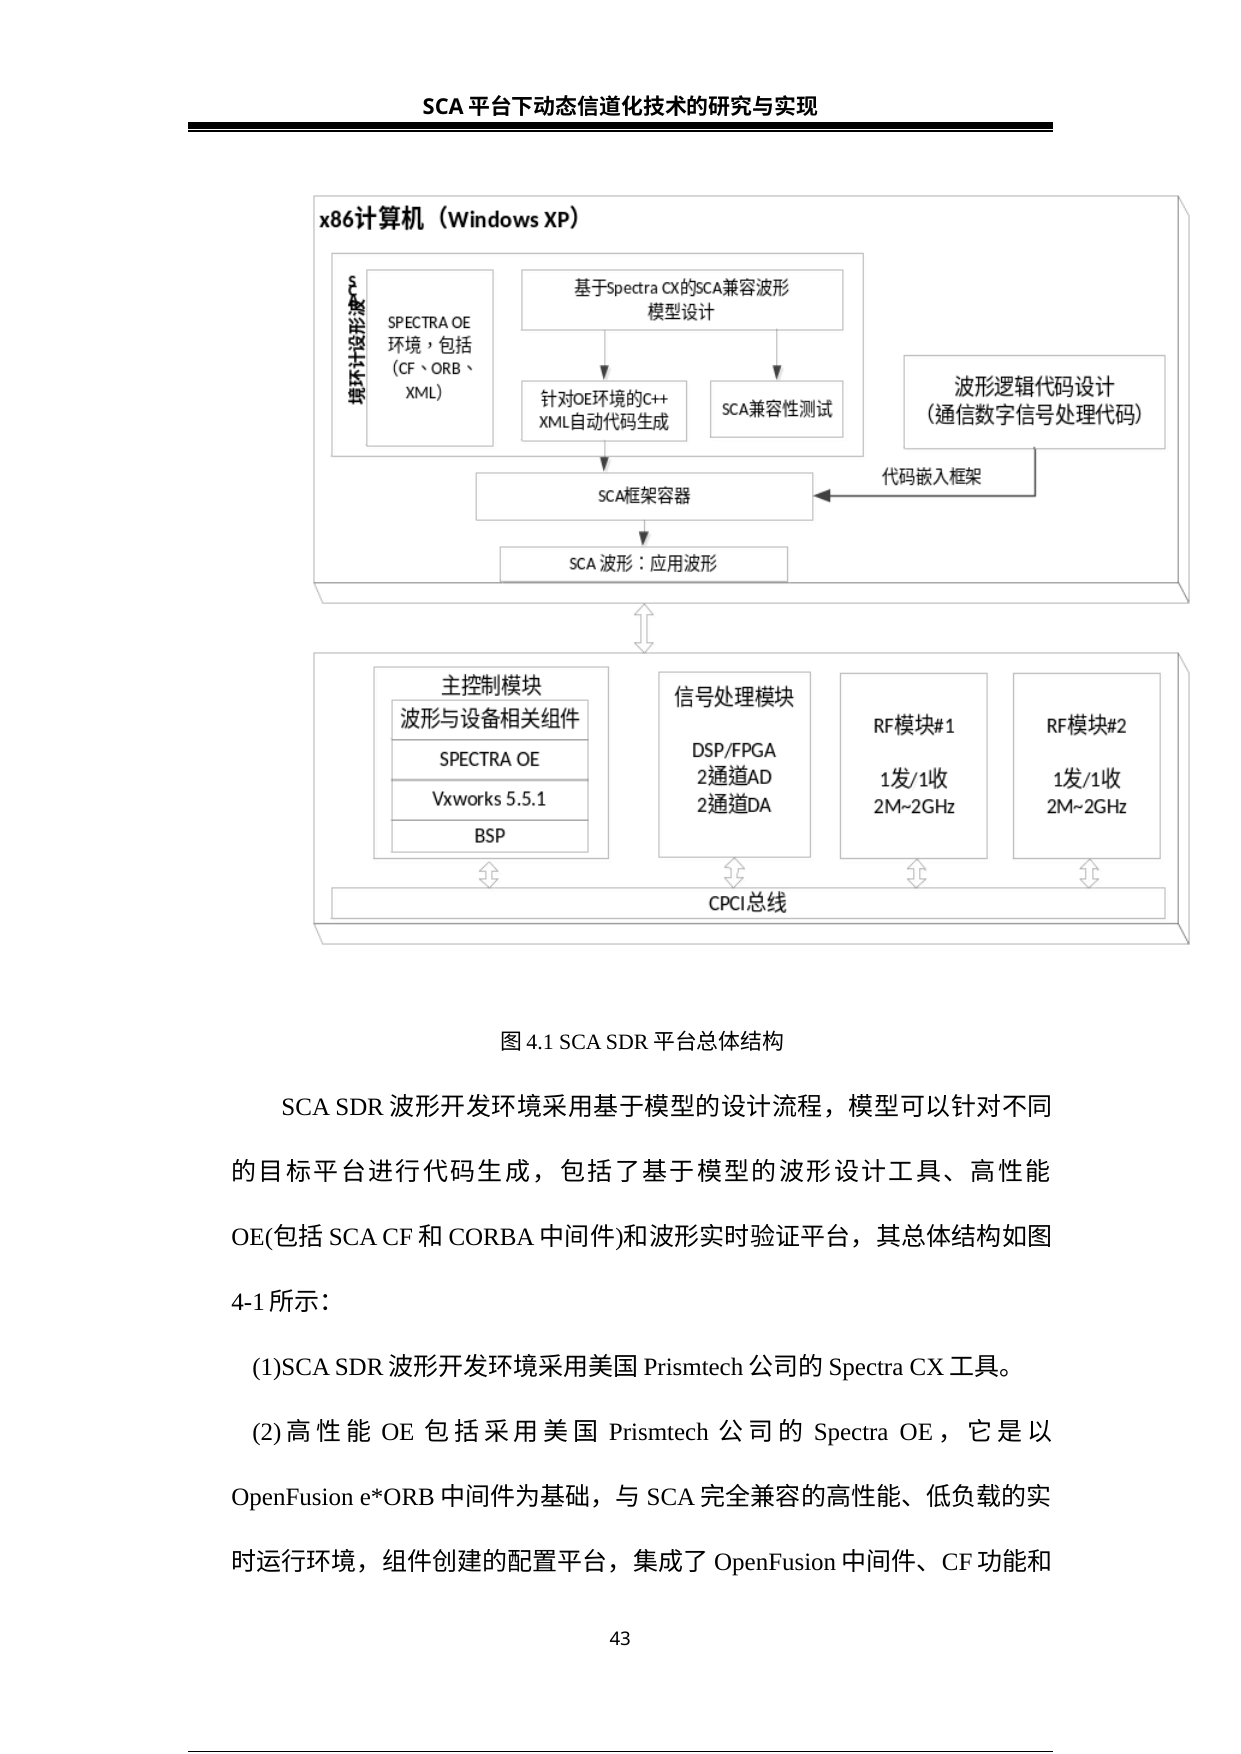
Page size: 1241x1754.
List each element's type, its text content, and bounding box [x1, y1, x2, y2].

text (1)SCA SDR波形开发环境采用美国Prismtech公司的Spectra CX工具。 [231, 1332, 1053, 1397]
text SCA SDR波形开发环境采用基于模型的设计流程，模型可以针对不同的目标平台进行代码生成，包括了基于模型的波形设计工具、高性能OE(包括SCA CF和CORBA中间件)和波形实时验证平台，其总体结构如图4-1所示： [231, 1072, 1053, 1332]
text 图4.1 SCA SDR平台总体结构 [231, 162, 1053, 1056]
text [231, 1397, 1053, 1592]
